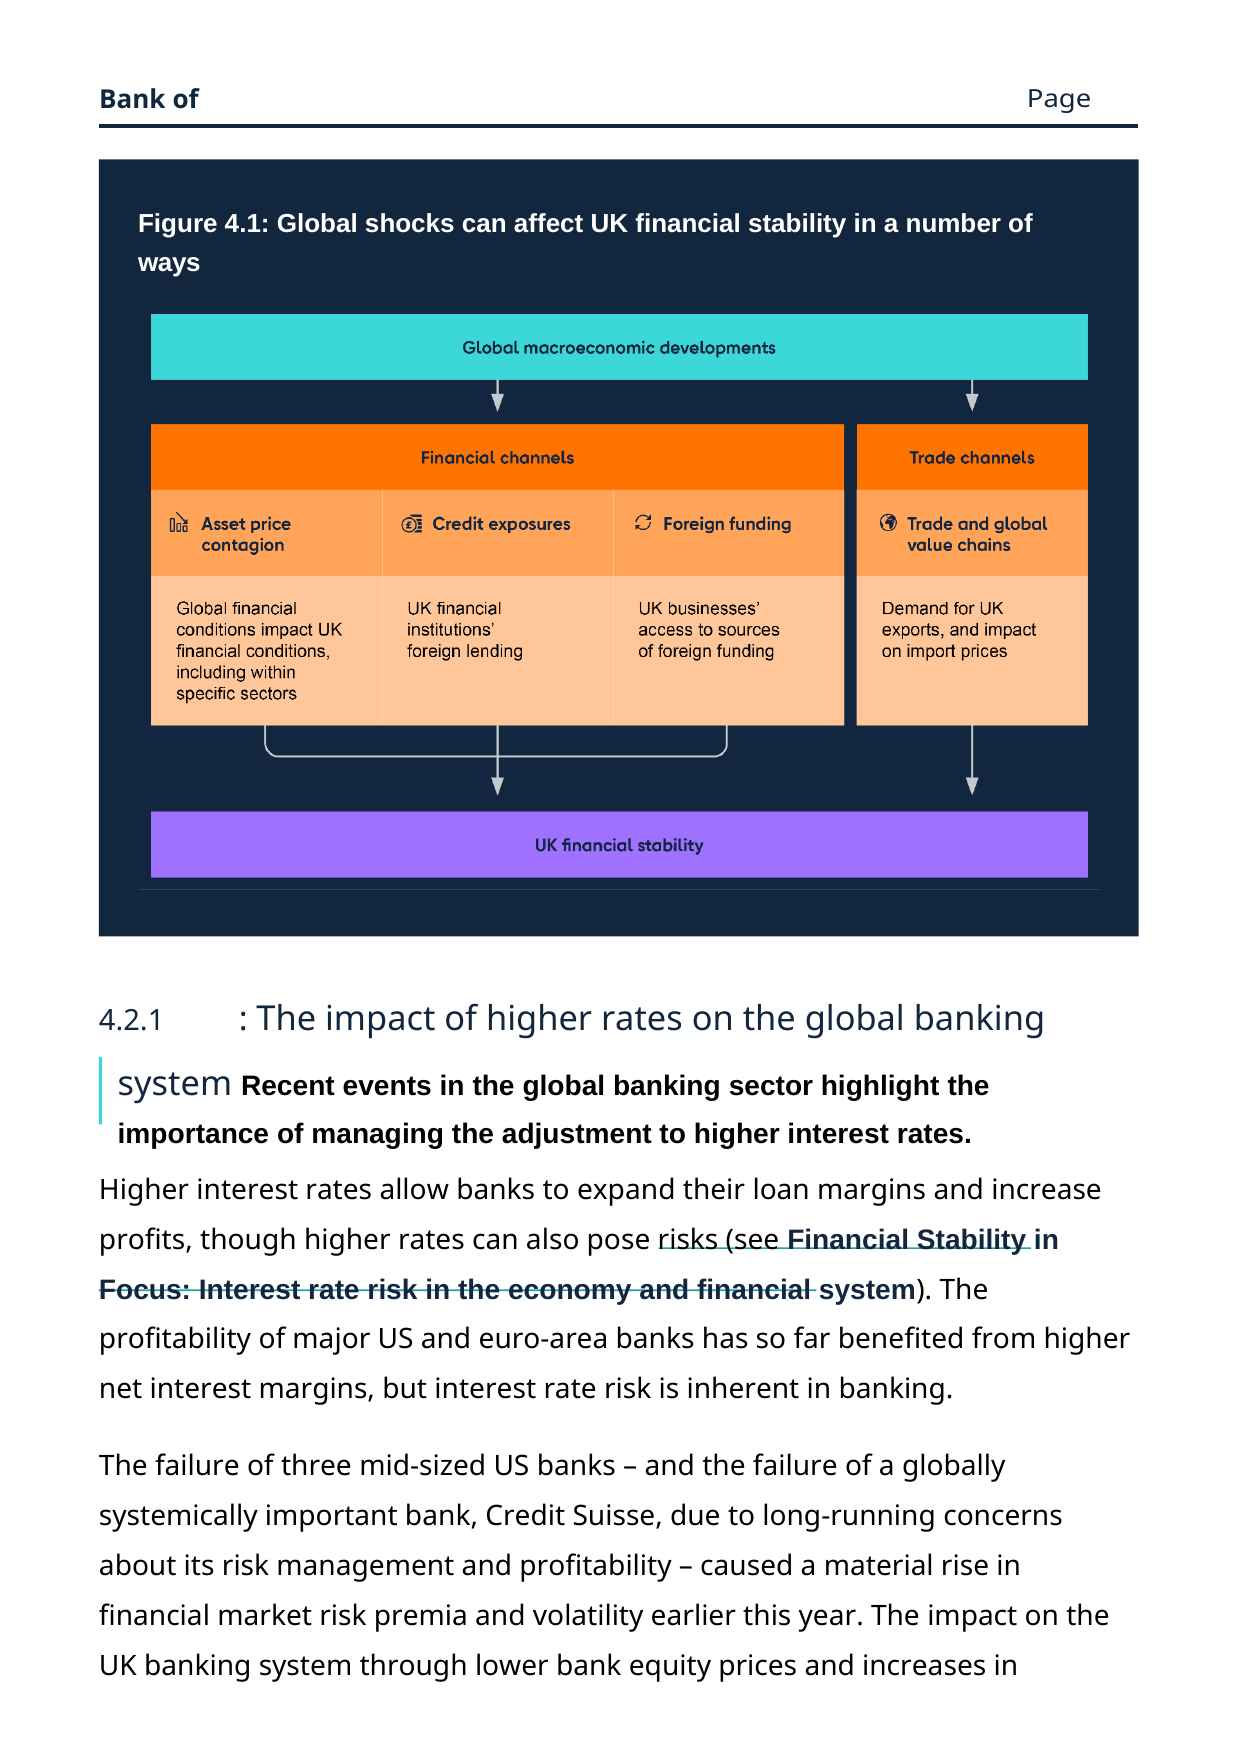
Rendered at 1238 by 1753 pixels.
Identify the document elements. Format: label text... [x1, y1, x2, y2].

picture [138, 301, 1100, 890]
text Higher interest rates allow banks to expand their loan margins and increase profits, though higher rates can also pose risks (see Financial Stability in Focus: Interest rate risk in the economy and financial system). The profitability of major US and euro-area banks has so far benefited from higher net interest margins, but interest rate risk is inherent in banking. [99, 1169, 1131, 1407]
list : The impact of higher rates on the global banking system Recent events in the global banking sector highlight the importance of managing the adjustment to higher interest rates. [99, 993, 1061, 1150]
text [99, 1446, 1128, 1683]
